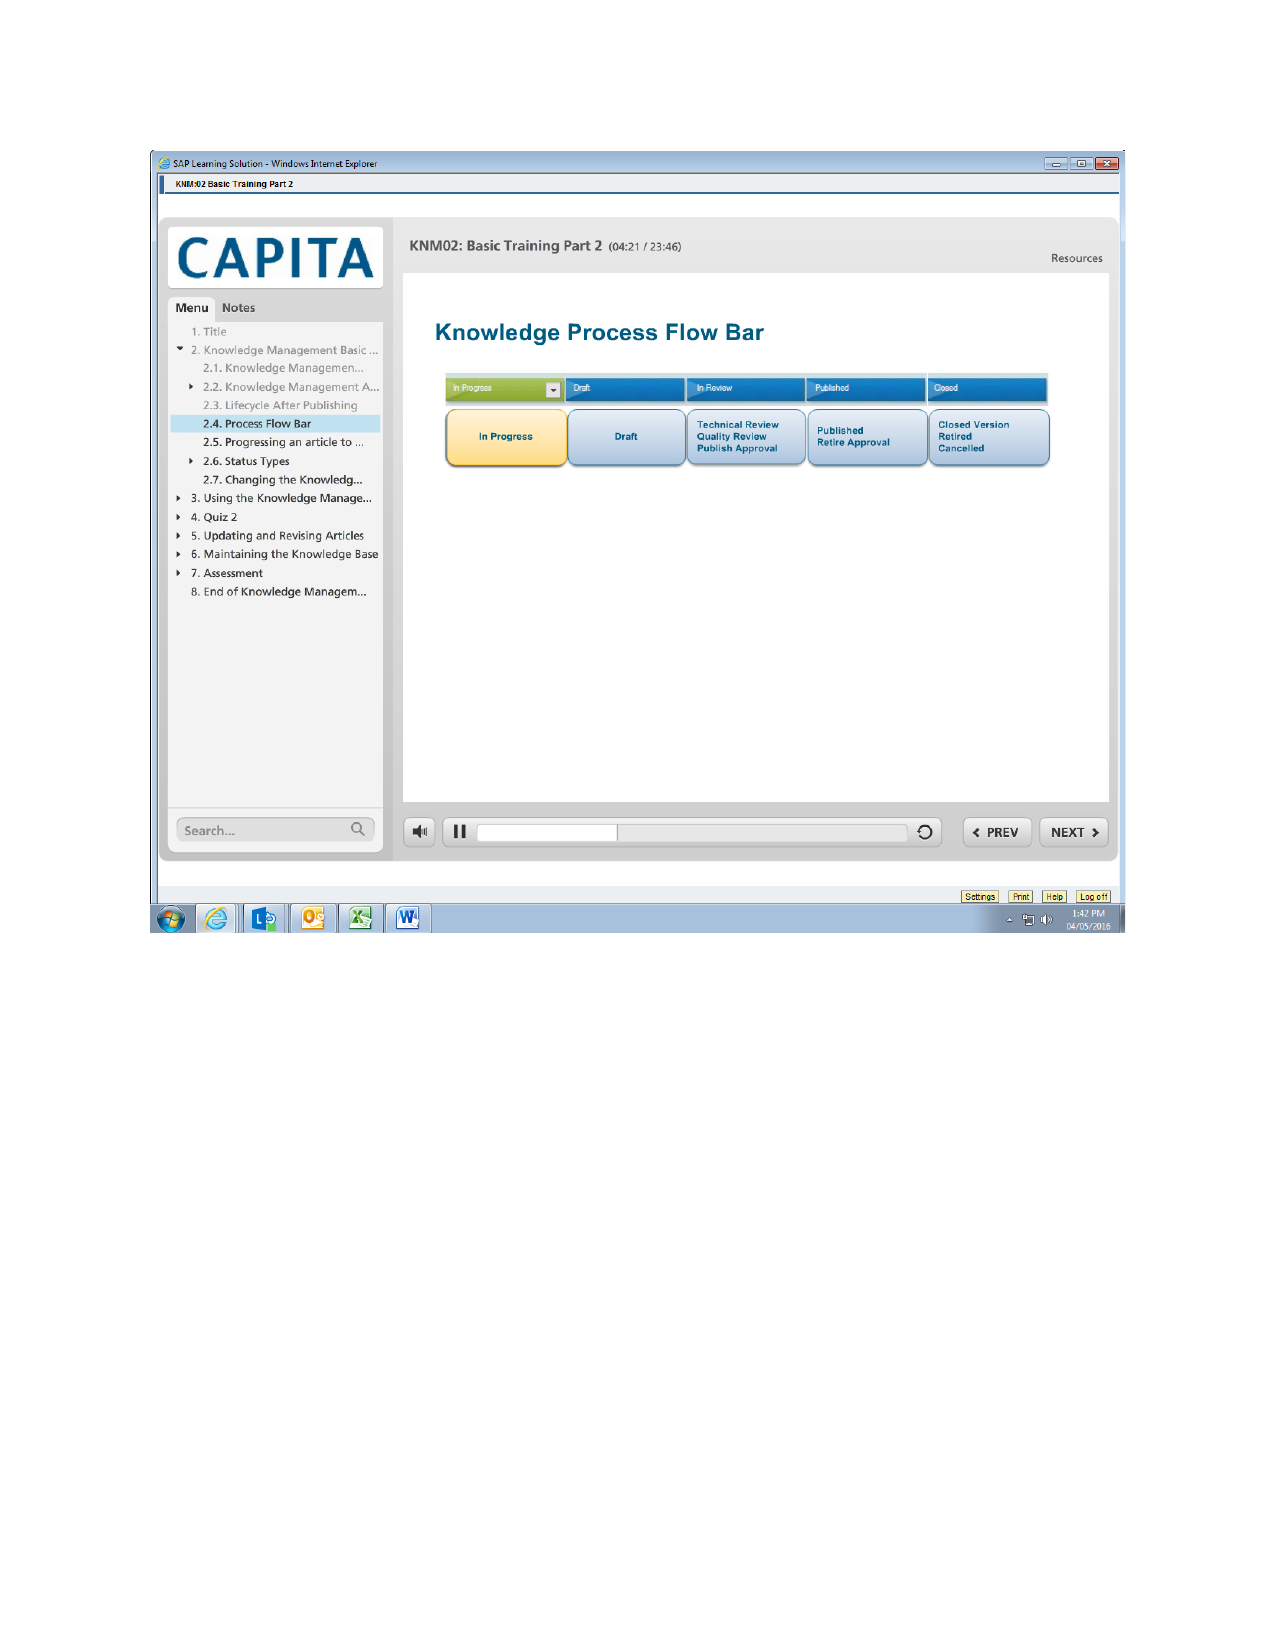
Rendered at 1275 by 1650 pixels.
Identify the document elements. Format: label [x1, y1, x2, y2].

picture [150, 150, 1125, 933]
